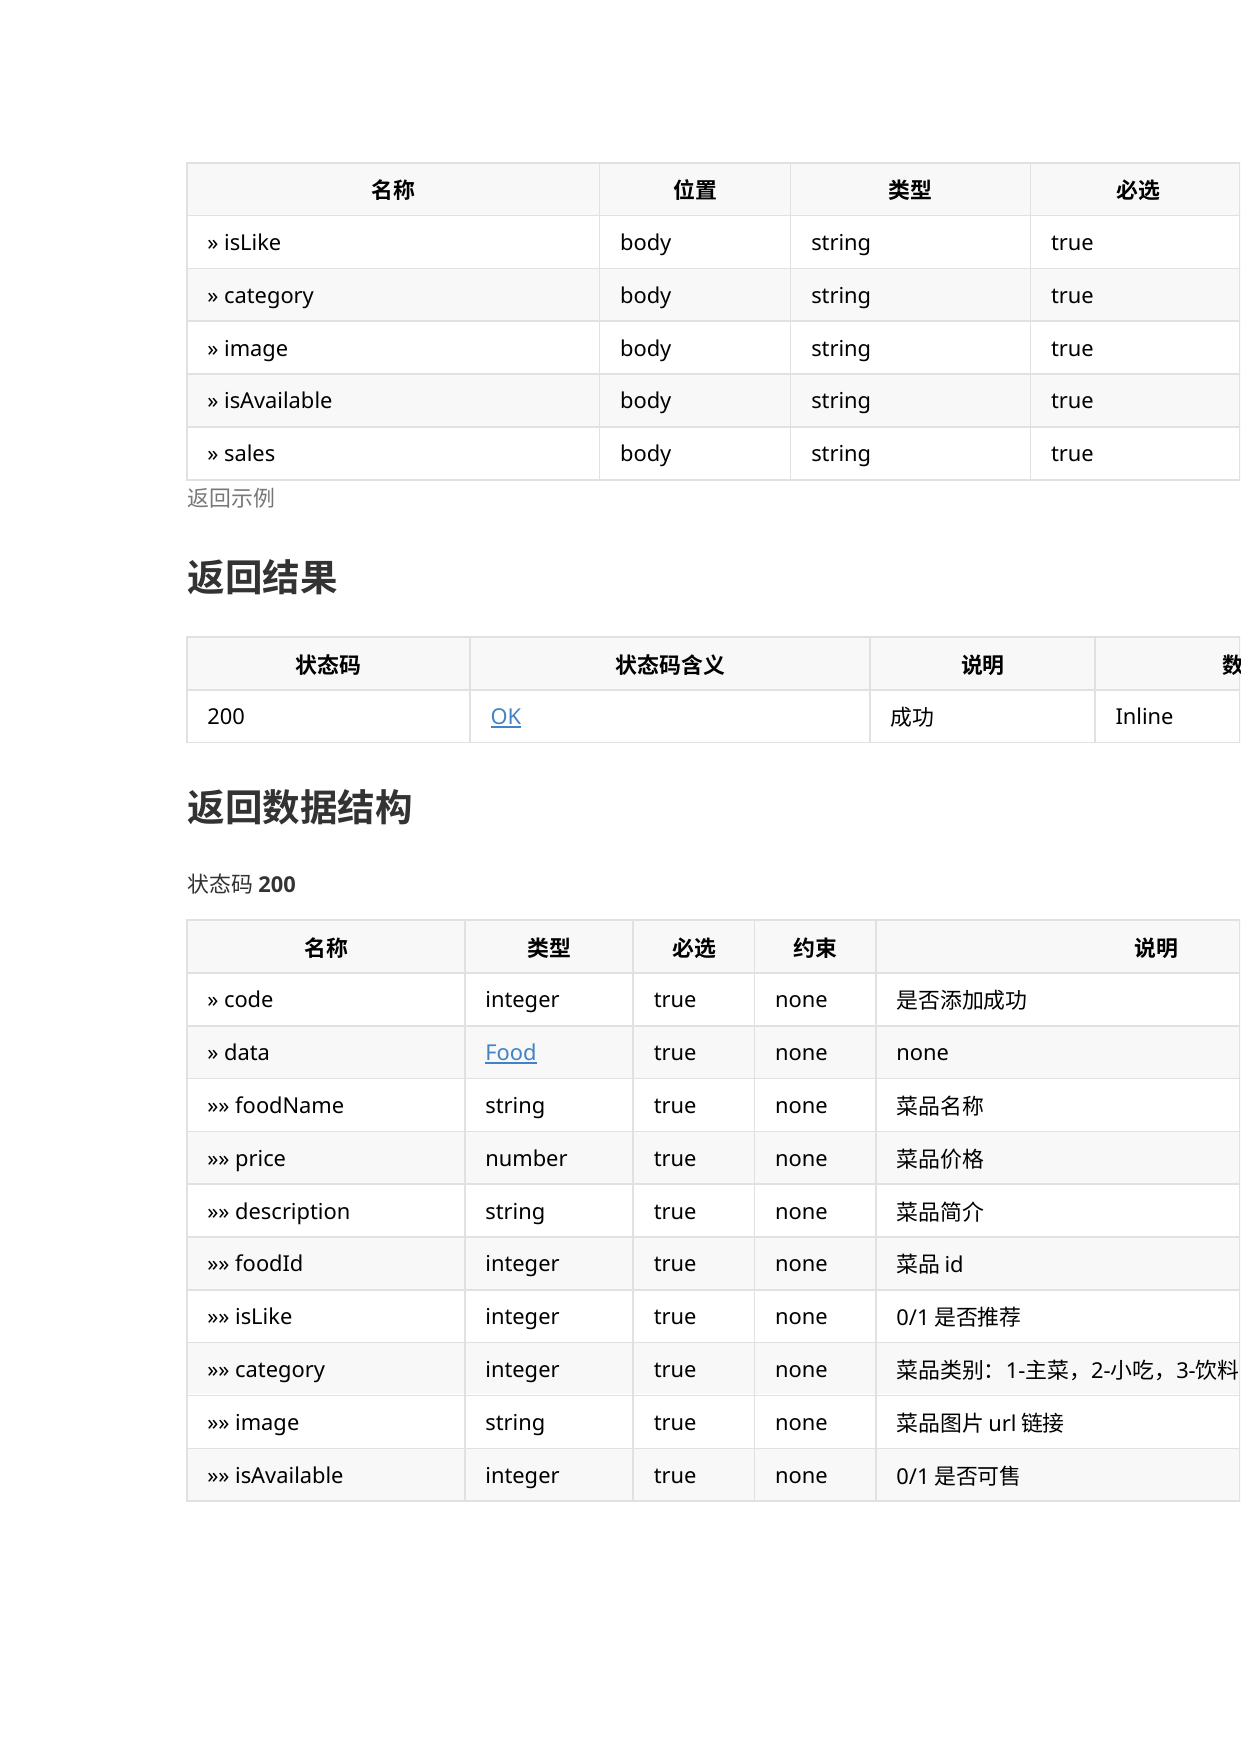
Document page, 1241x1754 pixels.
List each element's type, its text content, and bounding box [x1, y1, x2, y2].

table_cell true [1031, 428, 1239, 479]
table_cell body [600, 322, 790, 373]
table_cell none [755, 1238, 875, 1289]
table_cell none [755, 1291, 875, 1342]
table_header 说明 [877, 921, 1239, 972]
table_cell body [600, 375, 790, 426]
text 返回数据结构 [187, 773, 1053, 838]
table_cell string [466, 1396, 632, 1447]
table_header 数据模型 [1096, 638, 1239, 689]
table_cell 0/1是否推荐 [877, 1291, 1239, 1342]
table_cell none [755, 974, 875, 1025]
table_cell string [791, 428, 1030, 479]
table_cell » isLike [188, 216, 599, 268]
table_cell 0/1是否可售 [877, 1449, 1239, 1500]
table_header 必选 [634, 921, 754, 972]
table_cell 成功 [871, 691, 1094, 742]
table_cell true [1031, 216, 1239, 268]
table_cell none [755, 1396, 875, 1447]
table_cell OK [471, 691, 869, 742]
table_cell true [634, 1238, 754, 1289]
table_cell string [791, 269, 1030, 320]
table_cell 菜品简介 [877, 1185, 1239, 1236]
text 状态码 200 [187, 867, 1053, 899]
table_cell 菜品名称 [877, 1079, 1239, 1131]
table_cell »» foodName [188, 1079, 464, 1131]
table_cell true [1031, 269, 1239, 320]
table_cell » data [188, 1027, 464, 1078]
table_cell body [600, 428, 790, 479]
table_cell »» isLike [188, 1291, 464, 1342]
table_cell string [791, 216, 1030, 268]
table_cell none [755, 1027, 875, 1078]
table_cell » isAvailable [188, 375, 599, 426]
table_cell integer [466, 1449, 632, 1500]
table_cell » category [188, 269, 599, 320]
table_cell true [634, 1343, 754, 1394]
table_cell » code [188, 974, 464, 1025]
table_cell »» description [188, 1185, 464, 1236]
table_header 类型 [466, 921, 632, 972]
table_cell » sales [188, 428, 599, 479]
table_cell none [755, 1079, 875, 1131]
table_cell 是否添加成功 [877, 974, 1239, 1025]
table_cell Food [466, 1027, 632, 1078]
table_cell Inline [1096, 691, 1239, 742]
table_cell none [755, 1185, 875, 1236]
table_cell 200 [188, 691, 469, 742]
table_cell »» foodId [188, 1238, 464, 1289]
table_header 名称 [188, 921, 464, 972]
table_cell »» category [188, 1343, 464, 1394]
table_header 类型 [791, 164, 1030, 215]
table_cell 菜品图片url链接 [877, 1396, 1239, 1447]
table_cell integer [466, 974, 632, 1025]
table_cell true [1031, 375, 1239, 426]
table_header 名称 [188, 164, 599, 215]
table_cell 菜品id [877, 1238, 1239, 1289]
table_cell true [634, 1027, 754, 1078]
table_cell integer [466, 1238, 632, 1289]
table_cell 菜品类别：1-主菜，2-小吃，3-饮料 [877, 1343, 1239, 1394]
table_cell true [634, 1396, 754, 1447]
table_cell integer [466, 1343, 632, 1394]
table_cell string [791, 375, 1030, 426]
table_cell none [877, 1027, 1239, 1078]
table_cell number [466, 1132, 632, 1183]
table_cell string [466, 1079, 632, 1131]
text 返回示例 [187, 481, 1053, 513]
table_cell true [634, 1132, 754, 1183]
table_cell 菜品价格 [877, 1132, 1239, 1183]
table_cell true [634, 1449, 754, 1500]
table_cell true [634, 1079, 754, 1131]
table_cell none [755, 1132, 875, 1183]
table_cell body [600, 269, 790, 320]
table_cell string [466, 1185, 632, 1236]
table_cell »» price [188, 1132, 464, 1183]
table_cell true [1031, 322, 1239, 373]
table_header 位置 [600, 164, 790, 215]
table_header 状态码 [188, 638, 469, 689]
table_cell string [791, 322, 1030, 373]
table_header 必选 [1031, 164, 1239, 215]
text 返回结果 [187, 542, 1053, 607]
table_header 说明 [871, 638, 1094, 689]
table_header 约束 [755, 921, 875, 972]
table_cell »» image [188, 1396, 464, 1447]
table_cell true [634, 1185, 754, 1236]
table_cell » image [188, 322, 599, 373]
table_cell none [755, 1343, 875, 1394]
table_header 状态码含义 [471, 638, 869, 689]
table_cell »» isAvailable [188, 1449, 464, 1500]
table_cell body [600, 216, 790, 268]
table_cell integer [466, 1291, 632, 1342]
table_cell none [755, 1449, 875, 1500]
table_cell true [634, 1291, 754, 1342]
table_cell true [634, 974, 754, 1025]
